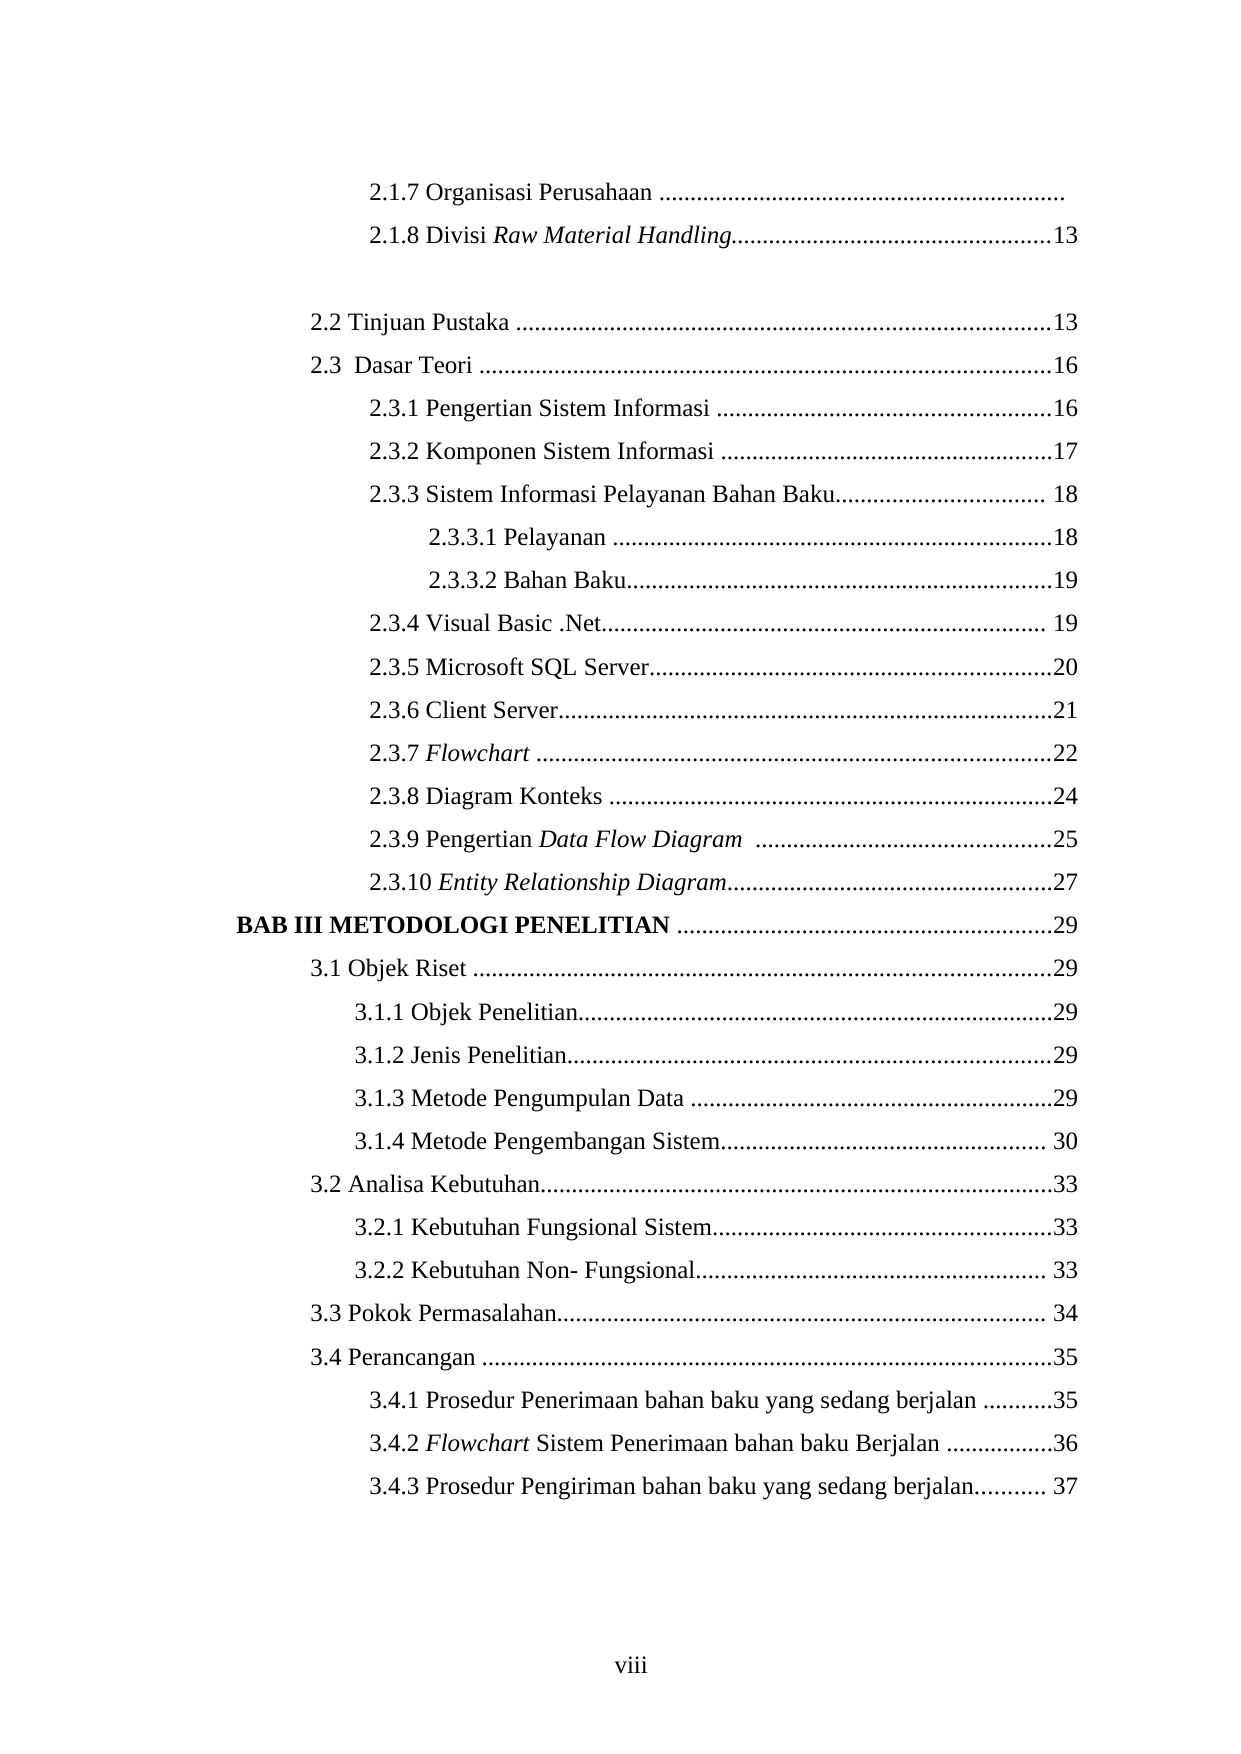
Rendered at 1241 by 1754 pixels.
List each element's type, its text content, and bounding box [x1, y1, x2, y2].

text BAB III METODOLOGI PENELITIAN 29 [236, 910, 1063, 939]
text 2.3.3.2 Bahan Baku 19 [369, 565, 1063, 594]
text 2.3.2 Komponen Sistem Informasi 17 [310, 436, 1063, 465]
text 3.2.2 Kebutuhan Non- Fungsional 33 [354, 1255, 1063, 1284]
text 2.3.7 Flowchart 22 [310, 738, 1063, 767]
text 2.3.8 Diagram Konteks 24 [310, 781, 1063, 810]
text 3.4.2 Flowchart Sistem Penerimaan bahan baku Berjalan 36 [310, 1428, 1063, 1457]
text 2.2 Tinjuan Pustaka 13 [310, 307, 1063, 335]
text 2.3.9 Pengertian Data Flow Diagram 25 [310, 824, 1063, 853]
text 2.3 Dasar Teori 16 [310, 350, 1063, 378]
text 2.3.3 Sistem Informasi Pelayanan Bahan Baku 18 [310, 479, 1063, 508]
text 2.3.5 Microsoft SQL Server 20 [310, 652, 1063, 680]
text 2.3.10 Entity Relationship Diagram 27 [310, 867, 1063, 896]
text 3.1.1 Objek Penelitian 29 [354, 997, 1063, 1025]
text 3.1 Objek Riset 29 [310, 953, 1063, 982]
text 2.3.4 Visual Basic .Net 19 [310, 608, 1063, 637]
text 2.3.6 Client Server 21 [310, 695, 1063, 723]
text 3.3 Pokok Permasalahan 34 [310, 1298, 1063, 1327]
text 3.4.1 Prosedur Penerimaan bahan baku yang sedang berjalan 35 [310, 1385, 1063, 1413]
text 3.2 Analisa Kebutuhan 33 [310, 1169, 1063, 1198]
text 2.1.7 Organisasi Perusahaan 9 [310, 177, 1063, 206]
text 2.3.3.1 Pelayanan 18 [369, 522, 1063, 551]
text 3.4.3 Prosedur Pengiriman bahan baku yang sedang berjalan 37 [310, 1471, 1063, 1500]
text 2.3.1 Pengertian Sistem Informasi 16 [310, 393, 1063, 422]
text 3.1.4 Metode Pengembangan Sistem 30 [354, 1126, 1063, 1155]
text 3.1.2 Jenis Penelitian 29 [354, 1040, 1063, 1068]
text 3.1.3 Metode Pengumpulan Data 29 [354, 1083, 1063, 1112]
text 3.4 Perancangan 35 [310, 1342, 1063, 1370]
text 3.2.1 Kebutuhan Fungsional Sistem 33 [354, 1212, 1063, 1241]
text 2.1.8 Divisi Raw Material Handling 13 [310, 220, 1063, 249]
